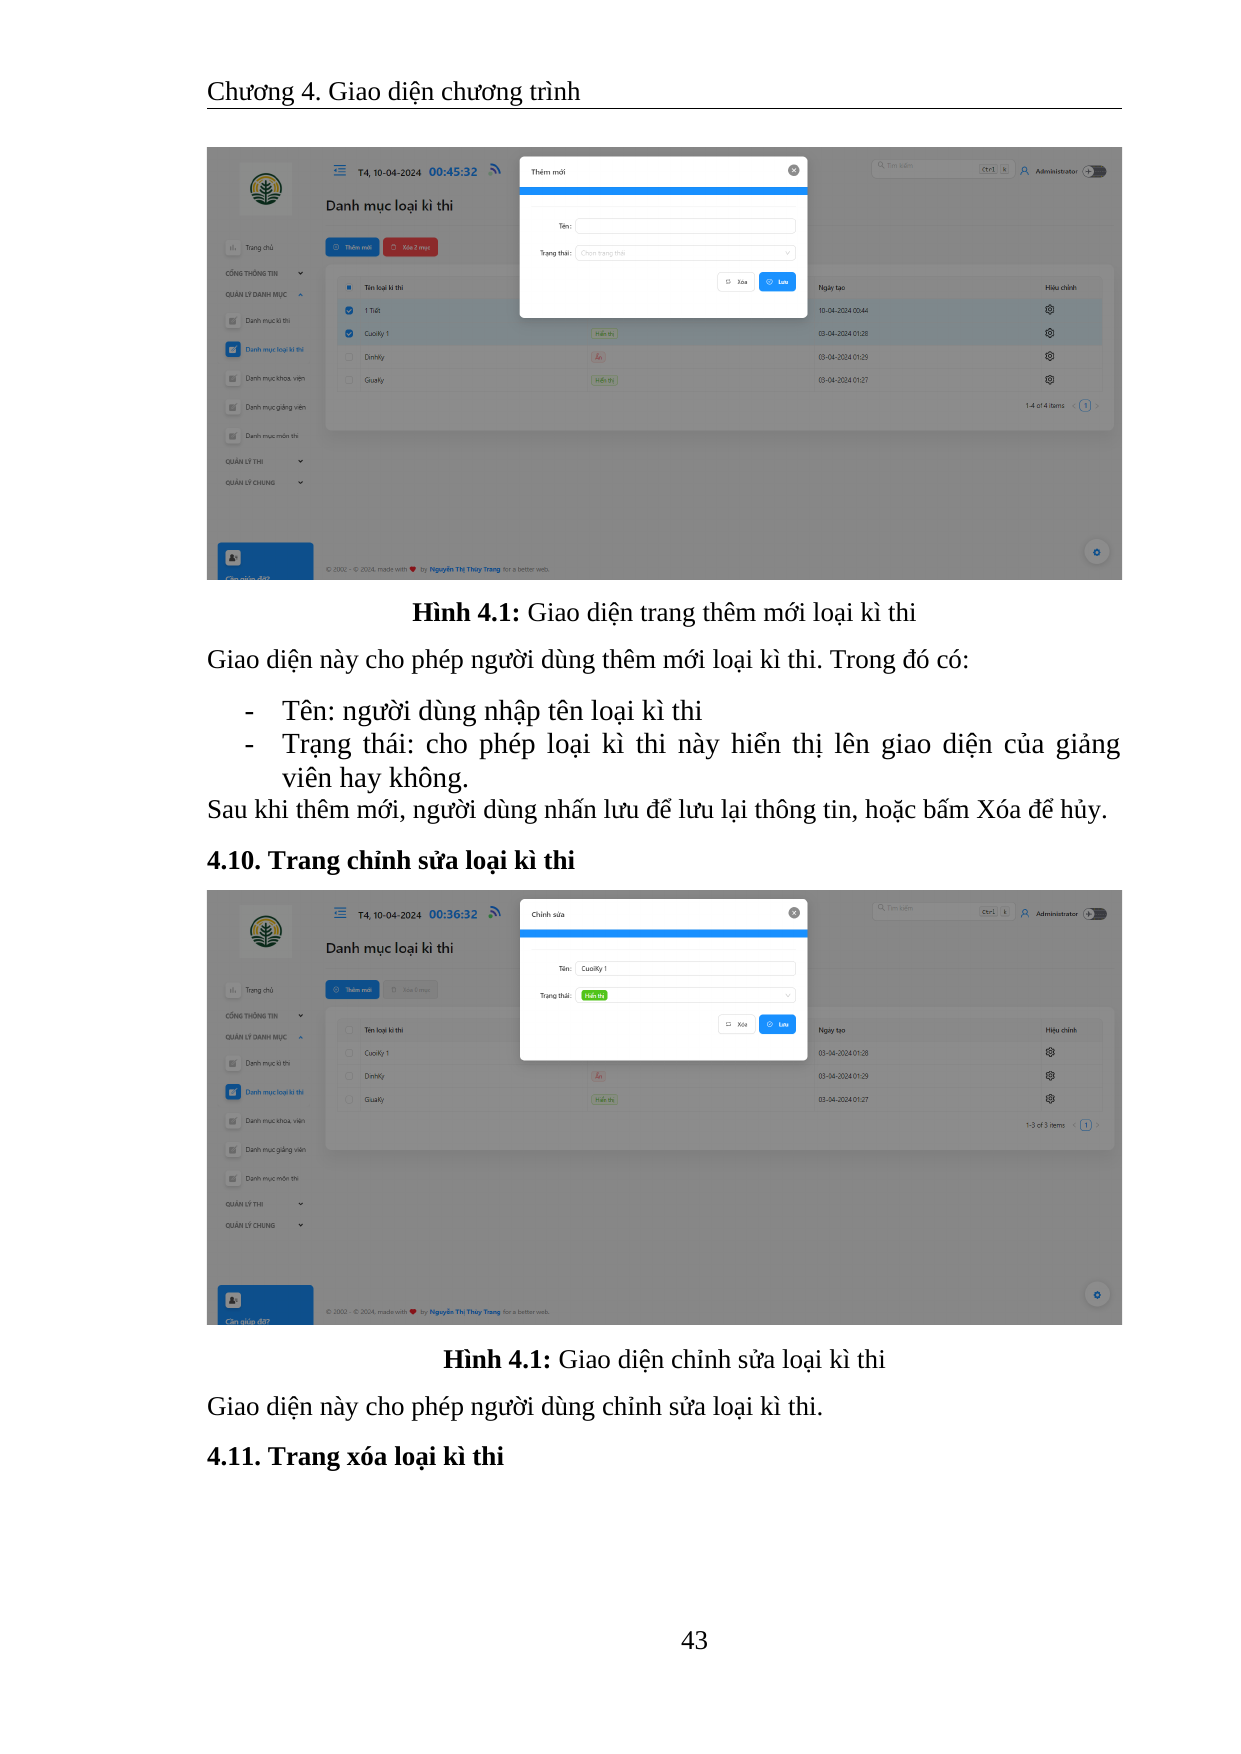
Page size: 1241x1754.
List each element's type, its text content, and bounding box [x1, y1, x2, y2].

text Giao diện trang thêm mới loại kì thi [207, 596, 1122, 627]
list Trạng thái: cho phép loại kì thi này hiển thị lên giao diện của giảng viên hay không. [244, 726, 1122, 793]
text Sau khi thêm mới, người dùng nhấn lưu để lưu lại thông tin, hoặc bấm Xóa để hủy. [207, 793, 1122, 825]
text Giao diện chỉnh sửa loại kì thi [207, 1343, 1122, 1374]
text Giao diện này cho phép người dùng thêm mới loại kì thi. Trong đó có: [207, 643, 1122, 674]
picture [206, 147, 1123, 580]
picture [206, 890, 1123, 1325]
text Trang xóa loại kì thi [207, 1440, 1122, 1471]
list Tên: người dùng nhập tên loại kì thi [244, 693, 1122, 726]
text Trang chỉnh sửa loại kì thi [207, 844, 1122, 875]
text Giao diện này cho phép người dùng chỉnh sửa loại kì thi. [207, 1390, 1122, 1421]
